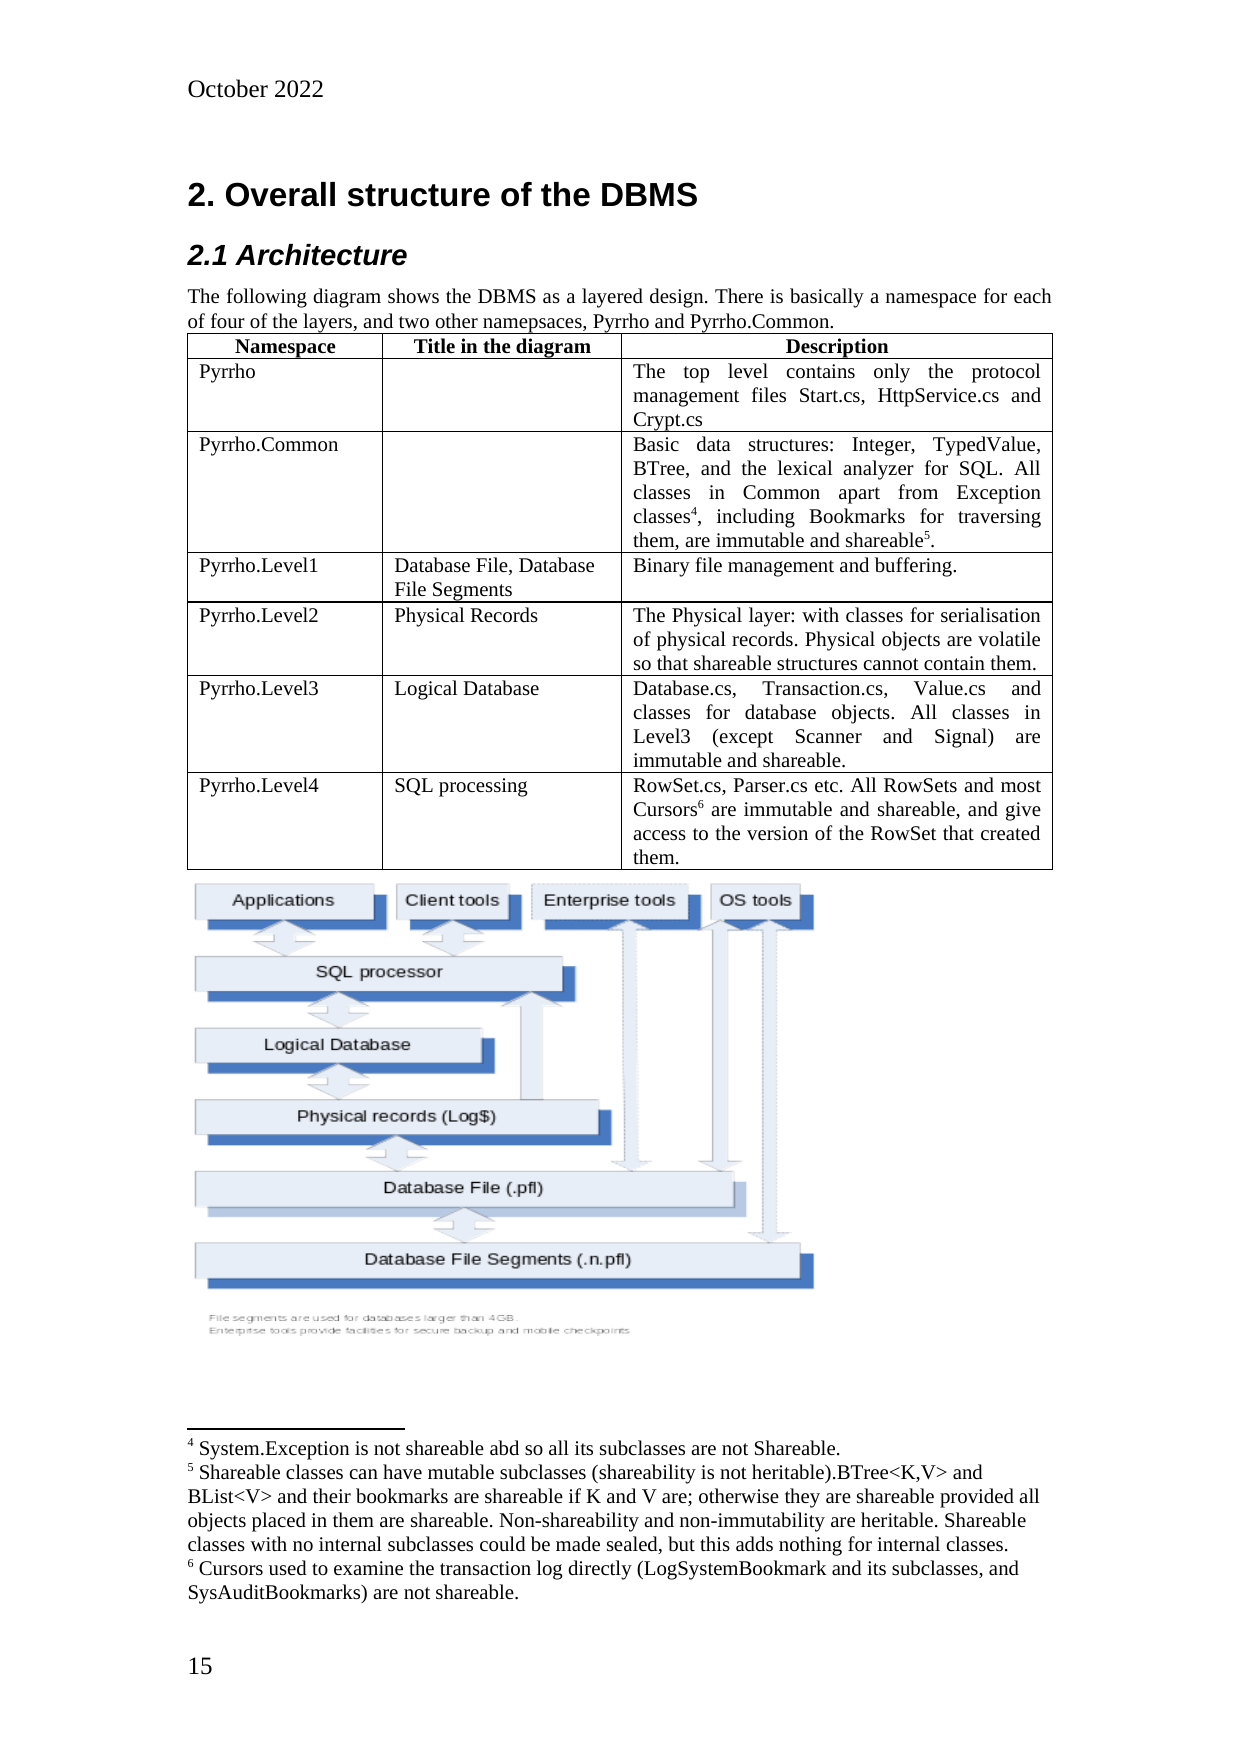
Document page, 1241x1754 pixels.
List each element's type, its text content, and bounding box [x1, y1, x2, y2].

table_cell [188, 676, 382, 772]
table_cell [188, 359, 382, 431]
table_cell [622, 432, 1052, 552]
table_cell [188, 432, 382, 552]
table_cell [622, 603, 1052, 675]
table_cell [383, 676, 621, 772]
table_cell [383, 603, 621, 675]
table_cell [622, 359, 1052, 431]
subtitle 2.1 Architecture [187, 238, 1053, 272]
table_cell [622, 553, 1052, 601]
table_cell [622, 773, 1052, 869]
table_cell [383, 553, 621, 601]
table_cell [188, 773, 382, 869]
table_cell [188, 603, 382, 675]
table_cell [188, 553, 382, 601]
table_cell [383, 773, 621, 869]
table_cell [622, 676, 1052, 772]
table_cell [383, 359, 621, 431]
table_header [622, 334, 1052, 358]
text The following diagram shows the DBMS as a layered design. There is basically a namespace for each of four of the layers, and two other namepsaces, Pyrrho and Pyrrho.Common. [187, 284, 1053, 333]
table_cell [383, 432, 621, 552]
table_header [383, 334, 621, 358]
subtitle 2. Overall structure of the DBMS [187, 175, 1053, 213]
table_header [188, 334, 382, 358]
